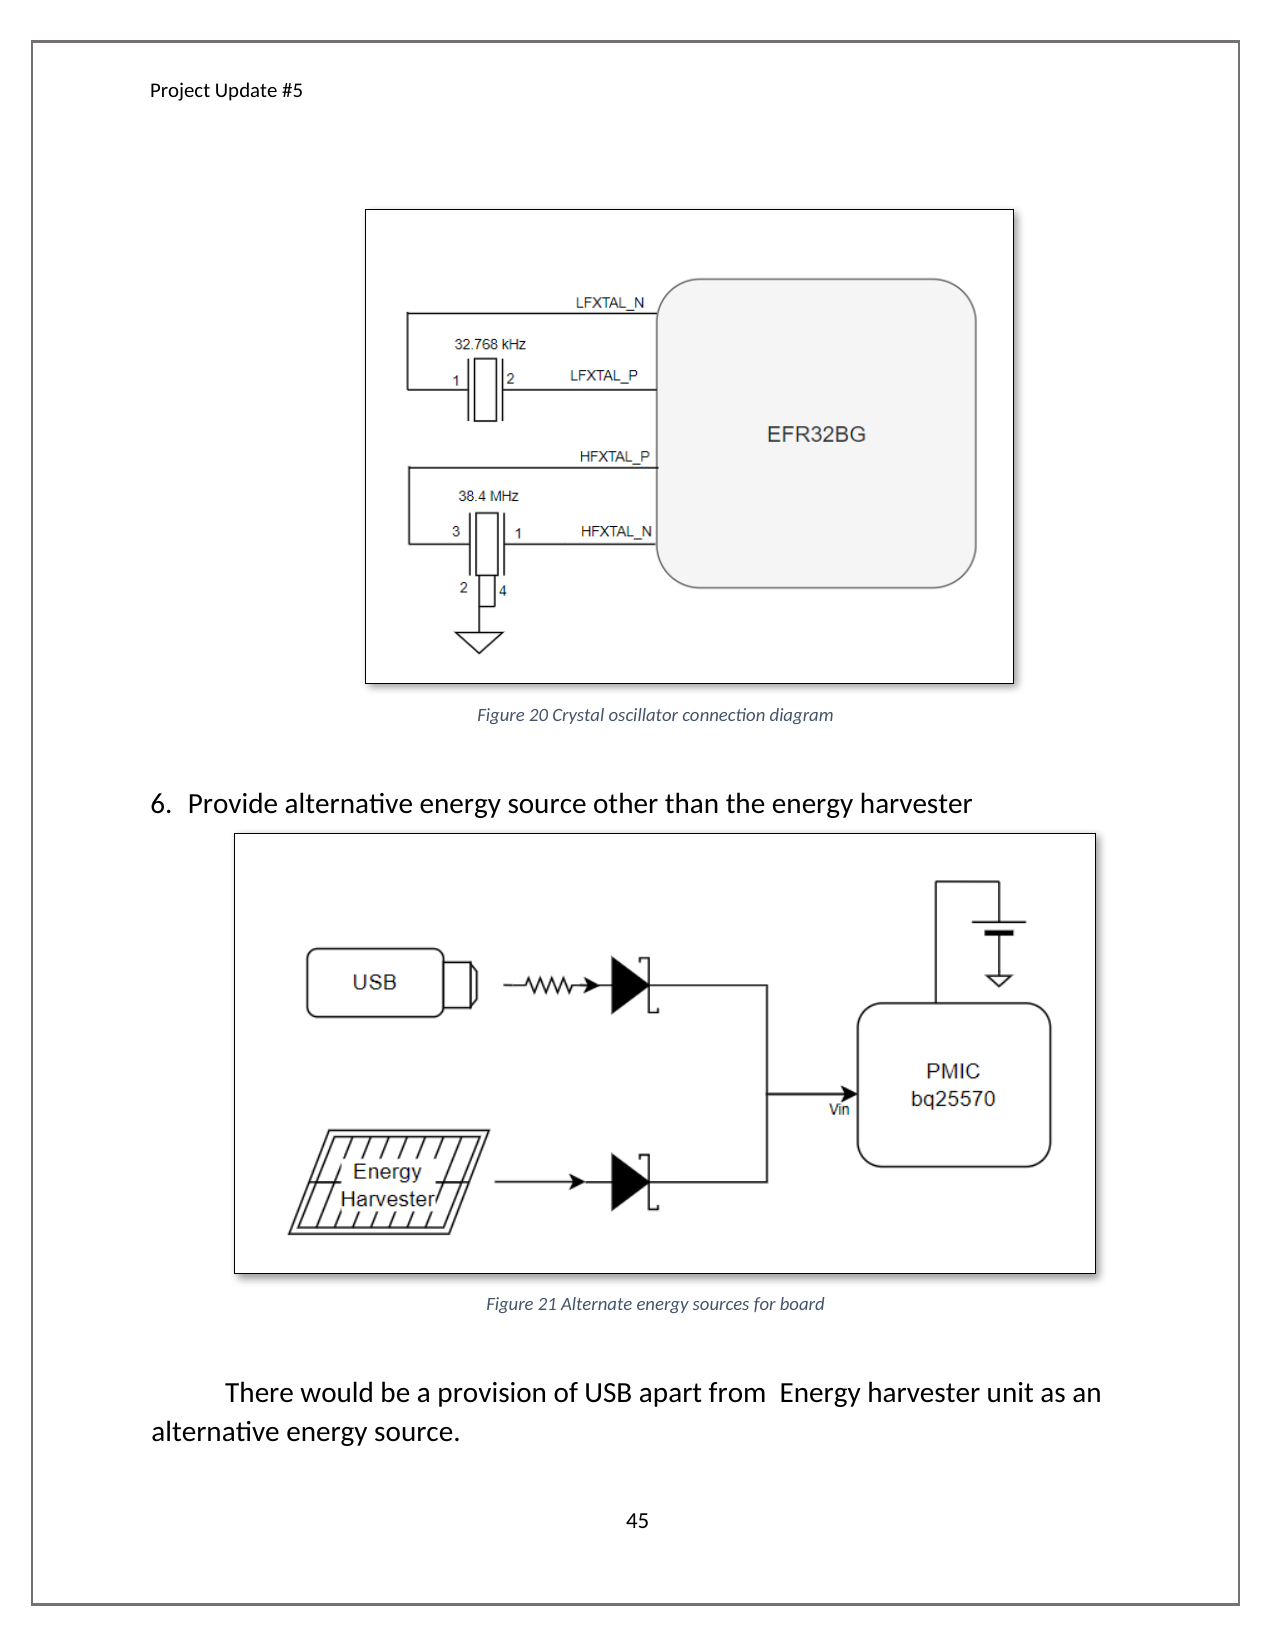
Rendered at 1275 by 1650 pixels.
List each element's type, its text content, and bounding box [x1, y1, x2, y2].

text There would be a provision of USB apart from Energy harvester unit as an alternative energy source. [151, 1374, 1163, 1448]
picture [366, 210, 1013, 683]
list Provide alternative energy source other than the energy harvester [150, 785, 1163, 821]
picture [235, 834, 1095, 1273]
text Figure 21 Alternate energy sources for board [150, 1292, 1163, 1315]
text Figure 20 Crystal oscillator connection diagram [150, 703, 1163, 726]
